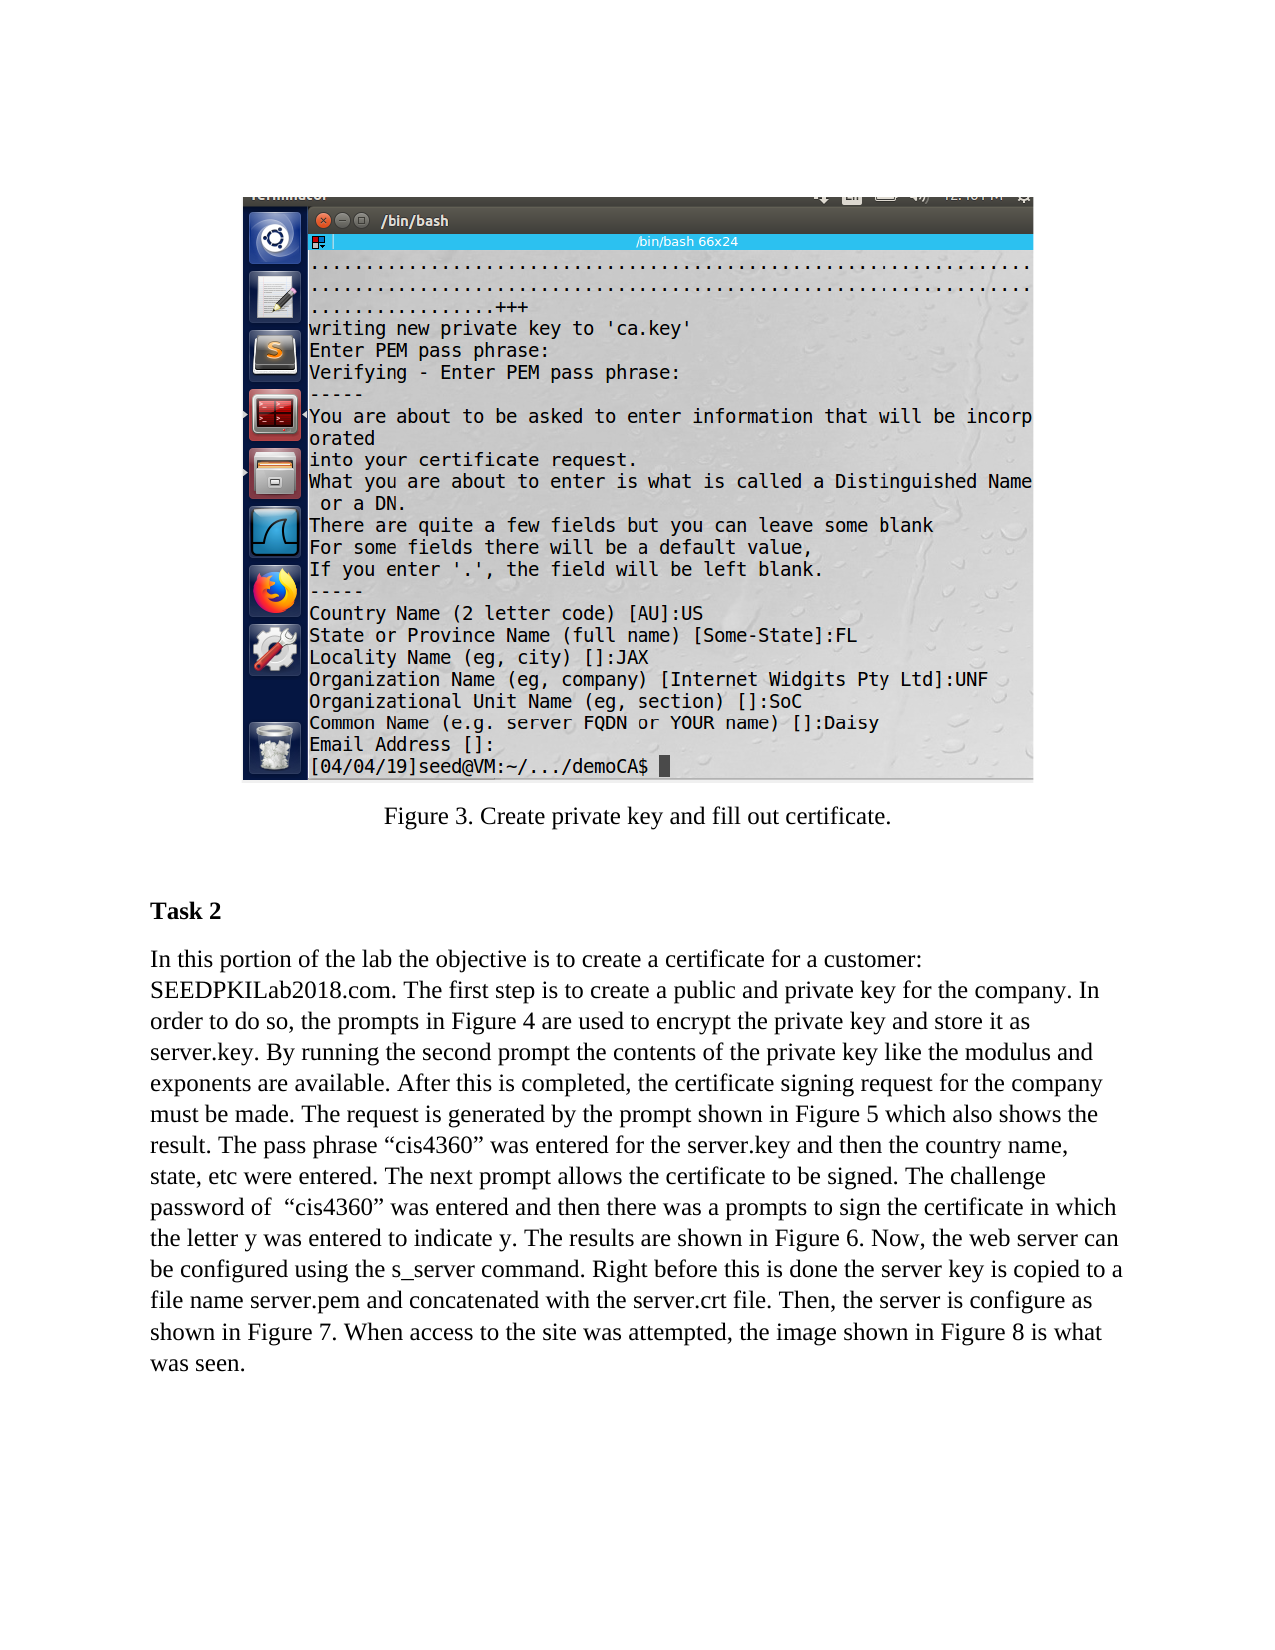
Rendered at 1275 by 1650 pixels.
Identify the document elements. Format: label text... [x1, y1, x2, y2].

text Task 2 [150, 896, 1125, 925]
text In this portion of the lab the objective is to create a certificate for a customer: SEEDPKILab2018.com. The first step is to create a public and private key for the company. In order to do so, the prompts in Figure 4 are used to encrypt the private key and store it as server.key. By running the second prompt the contents of the private key like the modulus and exponents are available. After this is completed, the certificate signing request for the company must be made. The request is generated by the prompt shown in Figure 5 which also shows the result. The pass phrase “cis4360” was entered for the server.key and then the country name, state, etc were entered. The next prompt allows the certificate to be signed. The challenge password of “cis4360” was entered and then there was a prompts to sign the certificate in which the letter y was entered to indicate y. The results are shown in Figure 6. Now, the web server can be configured using the s_server command. Right before this is done the server key is copied to a file name server.pem and concatenated with the server.crt file. Then, the server is configure as shown in Figure 7. When access to the site was attempted, the image shown in Figure 8 is what was seen. [150, 944, 1125, 1376]
text Figure 3. Create private key and fill out certificate. [150, 801, 1125, 830]
